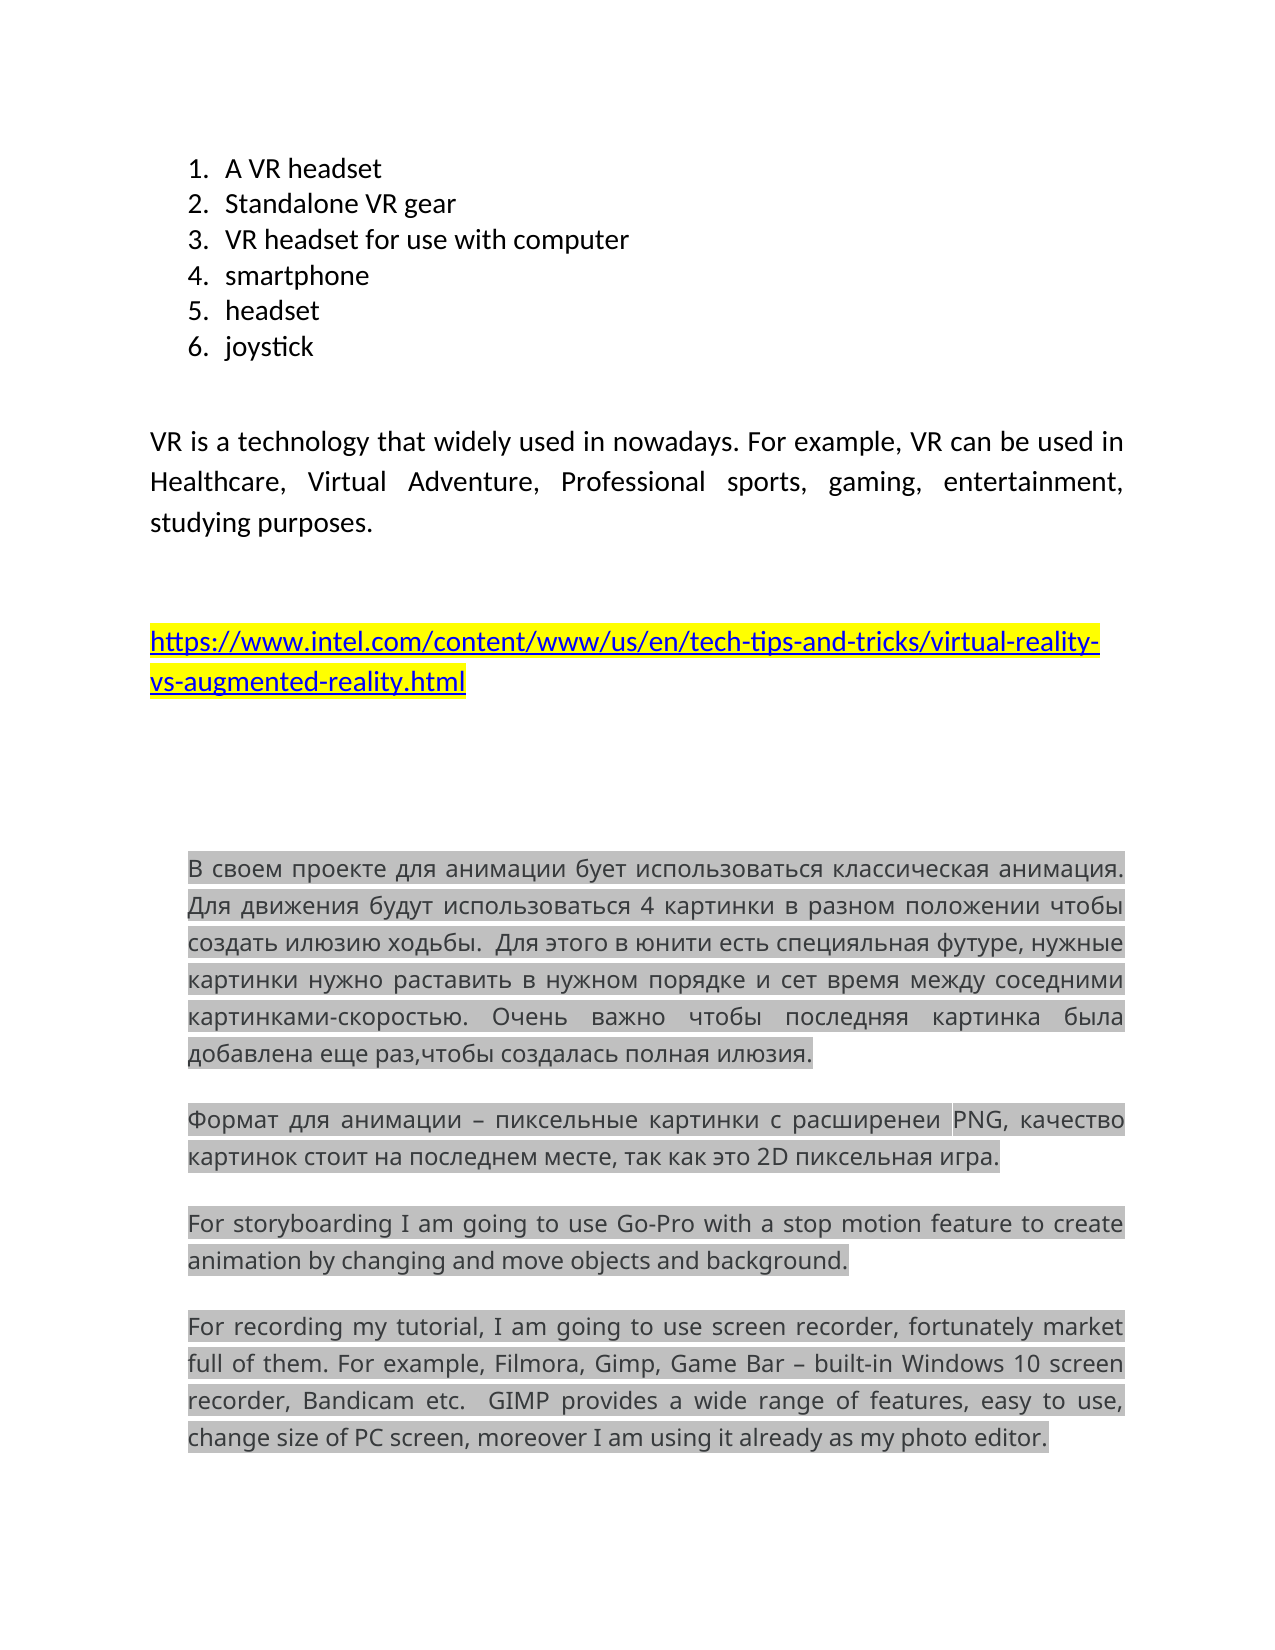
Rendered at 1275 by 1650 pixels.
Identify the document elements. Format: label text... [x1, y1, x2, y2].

text VR is a technology that widely used in nowadays. For example, VR can be used in Healthcare, Virtual Adventure, Professional sports, gaming, entertainment, studying purposes. [150, 423, 1125, 540]
text https://www.intel.com/content/www/us/en/tech-tips-and-tricks/virtual-reality-vs-augmented-reality.html [150, 623, 1125, 699]
list VR headset for use with computer [187, 221, 1125, 257]
list Standalone VR gear [187, 186, 1125, 221]
list smartphone [187, 257, 1125, 292]
text For storyboarding I am going to use Go-Pro with a stop motion feature to create animation by changing and move objects and background. [187, 1206, 1125, 1276]
list A VR headset [187, 150, 1125, 186]
text For recording my tutorial, I am going to use screen recorder, fortunately market full of them. For example, Filmora, Gimp, Game Bar – built-in Windows 10 screen recorder, Bandicam etc. GIMP provides a wide range of features, easy to use, change size of PC screen, moreover I am using it already as my photo editor. [187, 1361, 1125, 1453]
text В своем проекте для анимации бует использоваться классическая анимация. Для движения будут использоваться 4 картинки в разном положении чтобы создать илюзию ходьбы. Для этого в юнити есть специяльная футуре, нужные картинки нужно раставить в нужном порядке и сет время между соседними картинками-скоростью. Очень важно чтобы последняя картинка была добавлена еще раз,чтобы создалась полная илюзия. [187, 919, 1125, 1069]
text For recording my tutorial, I am going to use screen recorder, fortunately market full of them. For example, Filmora, Gimp, Game Bar – built-in Windows 10 screen recorder, Bandicam etc. GIMP provides a wide range of features, easy to use, change size of PC screen, moreover I am using it already as my photo editor. [187, 1310, 1125, 1360]
list headset [187, 292, 1125, 328]
text В своем проекте для анимации бует использоваться классическая анимация. Для движения будут использоваться 4 картинки в разном положении чтобы создать илюзию ходьбы. Для этого в юнити есть специяльная футуре, нужные картинки нужно раставить в нужном порядке и сет время между соседними картинками-скоростью. Очень важно чтобы последняя картинка была добавлена еще раз,чтобы создалась полная илюзия. [187, 851, 1125, 912]
list joystick [187, 328, 1125, 364]
text Формат для анимации – пиксельные картинки с расширенеи PNG, качество картинок стоит на последнем месте, так как это 2D пиксельная игра. [187, 1103, 1125, 1173]
